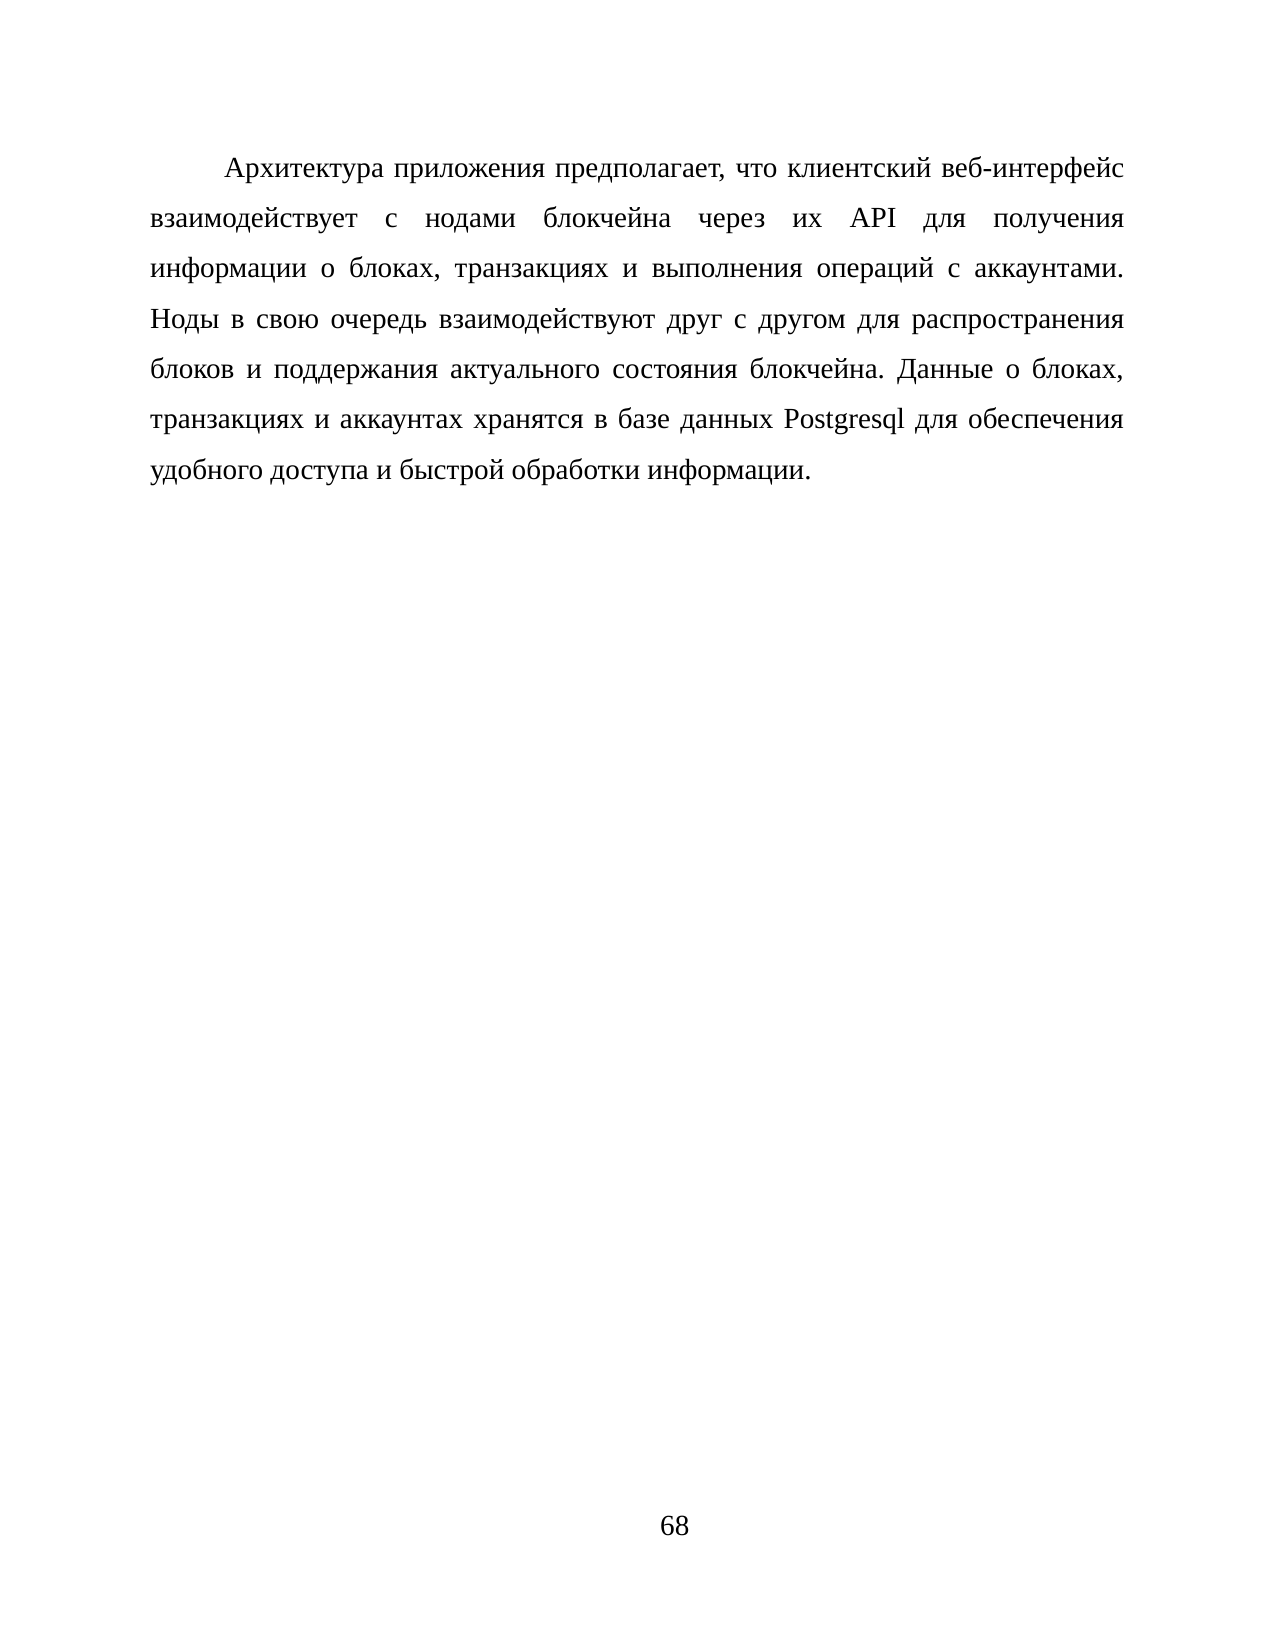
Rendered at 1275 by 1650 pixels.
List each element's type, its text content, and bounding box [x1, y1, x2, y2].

text Архитектура приложения предполагает, что клиентский веб-интерфейс взаимодействует с нодами блокчейна через их API для получения информации о блоках, транзакциях и выполнения операций с аккаунтами. Ноды в свою очередь взаимодействуют друг с другом для распространения блоков и поддержания актуального состояния блокчейна. Данные о блоках, транзакциях и аккаунтах хранятся в базе данных Postgresql для обеспечения удобного доступа и быстрой обработки информации. [150, 150, 1125, 485]
